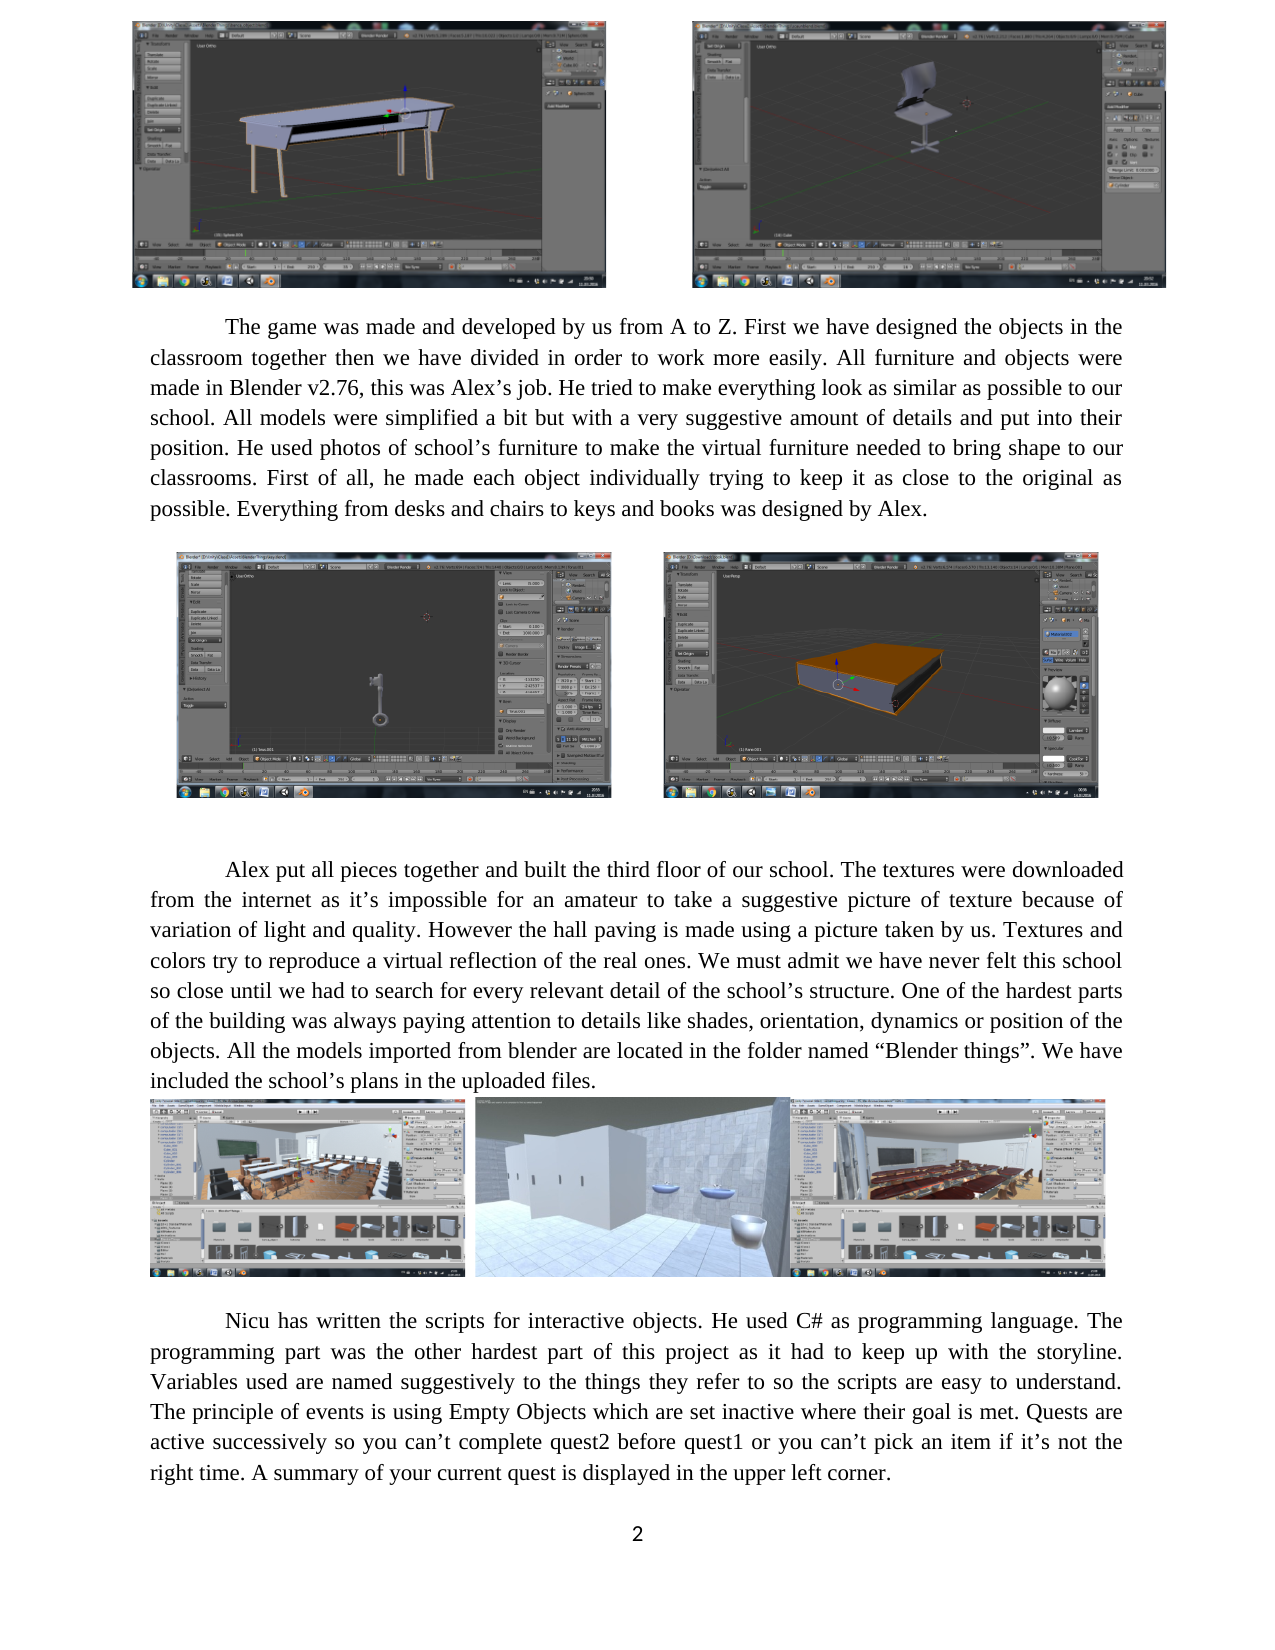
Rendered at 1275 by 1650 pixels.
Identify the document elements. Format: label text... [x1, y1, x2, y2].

picture [692, 21, 1167, 288]
text The game was made and developed by us from A to Z. First we have designed the objects in the classroom together then we have divided in order to work more easily. All furniture and objects were made in Blender v2.76, this was Alex’s job. He tried to make everything look as similar as possible to our school. All models were simplified a bit but with a very suggestive amount of details and put into their position. He used photos of school’s furniture to make the virtual furniture needed to bring shape to our classrooms. First of all, he made each object individually trying to keep it as close to the original as possible. Everything from desks and chairs to keys and books was designed by Alex. [150, 313, 1125, 521]
picture [475, 1097, 1106, 1277]
picture [176, 552, 612, 798]
picture [663, 552, 1099, 798]
picture [150, 1099, 465, 1277]
picture [132, 21, 607, 288]
text Nicu has written the scripts for interactive objects. He used C# as programming language. The programming part was the other hardest part of this project as it had to keep up with the storyline. Variables used are named suggestively to the things they refer to so the scripts are easy to understand. The principle of events is using Empty Objects which are set inactive where their goal is met. Quests are active successively so you can’t complete quest2 before quest1 or you can’t pick an item if it’s not the right time. A summary of your current quest is displayed in the upper left corner. [150, 1308, 1125, 1485]
text Alex put all pieces together and built the third floor of our school. The textures were downloaded from the internet as it’s impossible for an amateur to take a suggestive picture of texture because of variation of light and quality. However the hall paving is made using a picture taken by us. Textures and colors try to reproduce a virtual reflection of the real ones. We must admit we have never felt this school so close until we had to search for every relevant detail of the school’s structure. One of the hardest parts of the building was always paying attention to details like shades, orientation, dynamics or position of the objects. All the models imported from blender are located in the folder named “Blender things”. We have included the school’s plans in the uploaded files. [150, 856, 1125, 1094]
